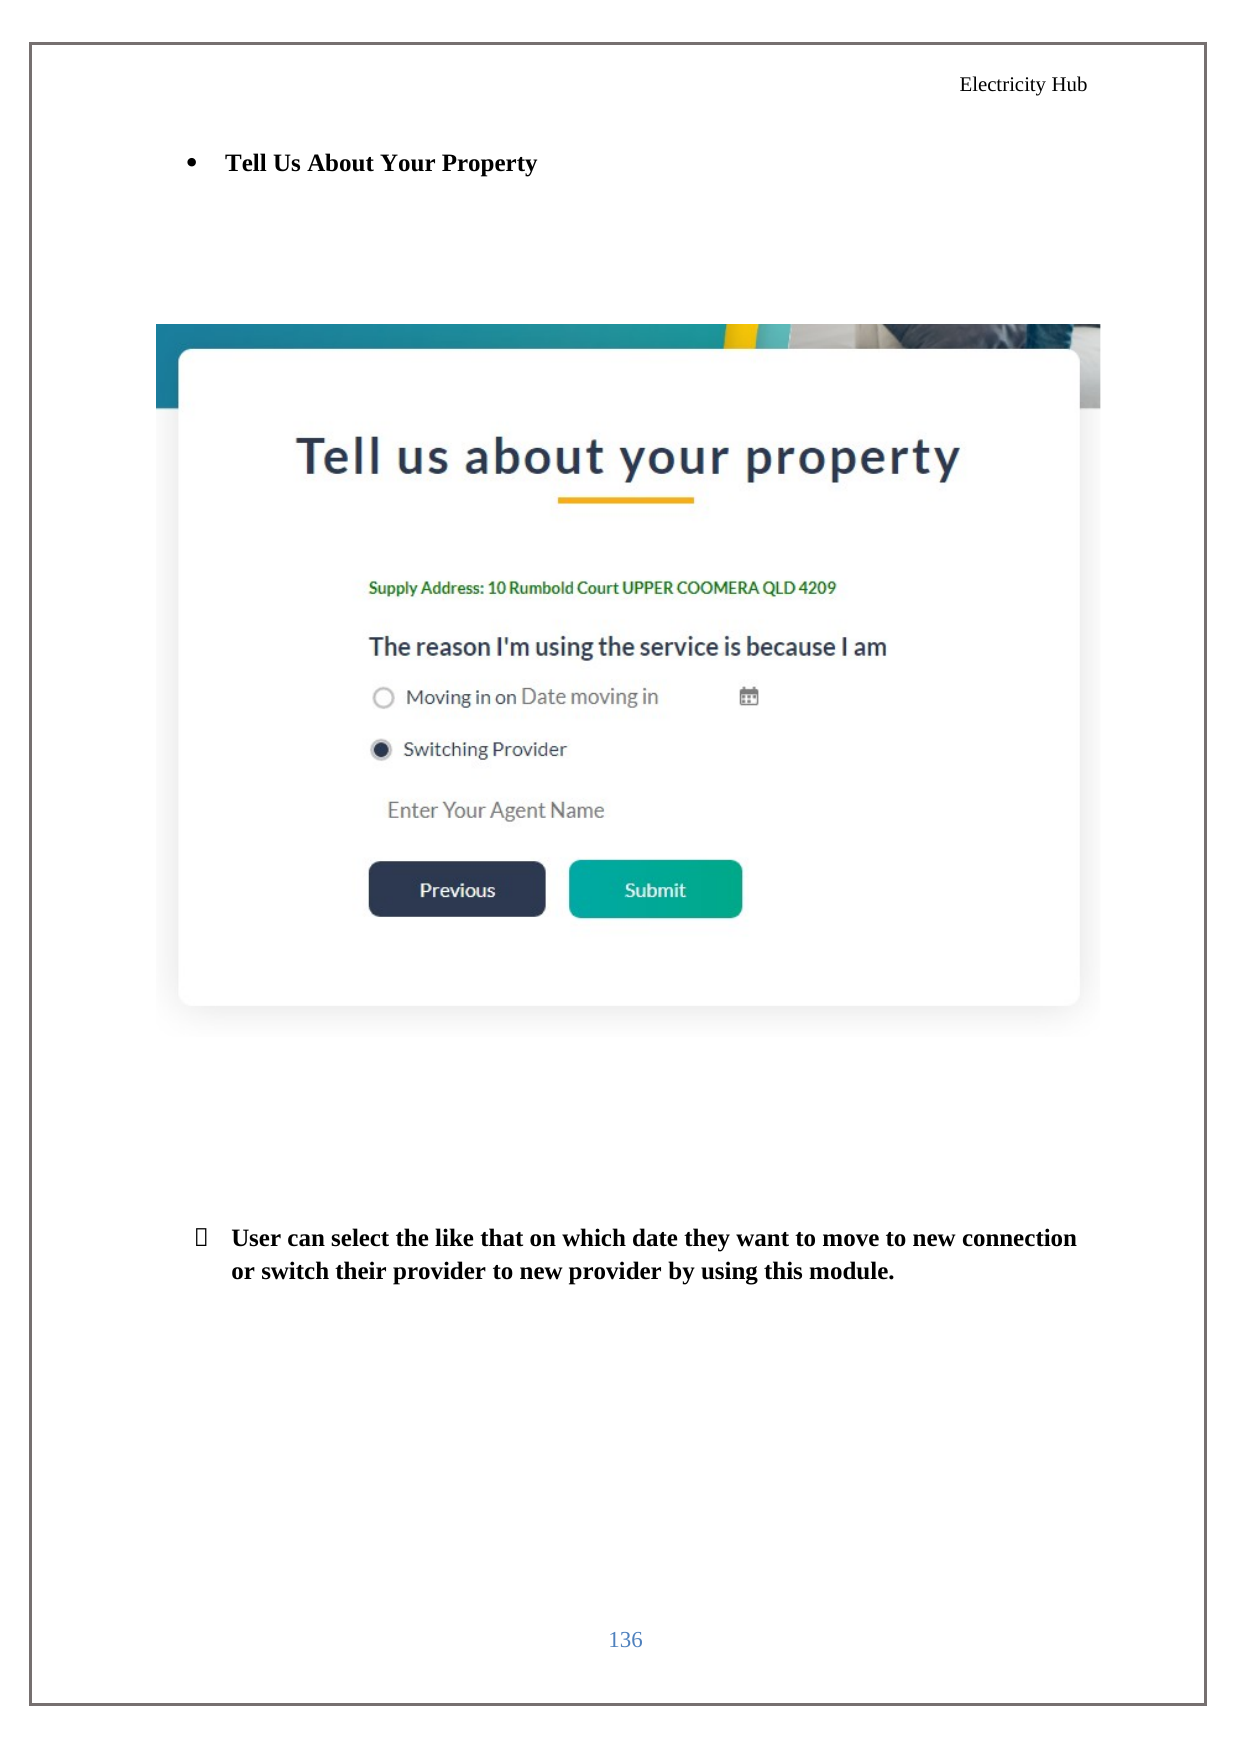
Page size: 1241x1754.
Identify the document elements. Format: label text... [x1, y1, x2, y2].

subtitle Tell Us About Your Property [187, 148, 1204, 177]
list User can select the like that on which date they want to move to new connection or switch their provider to new provider by using this module. [193, 1219, 1078, 1284]
picture [156, 324, 1101, 1037]
text Electricity Hub [44, 72, 1087, 96]
